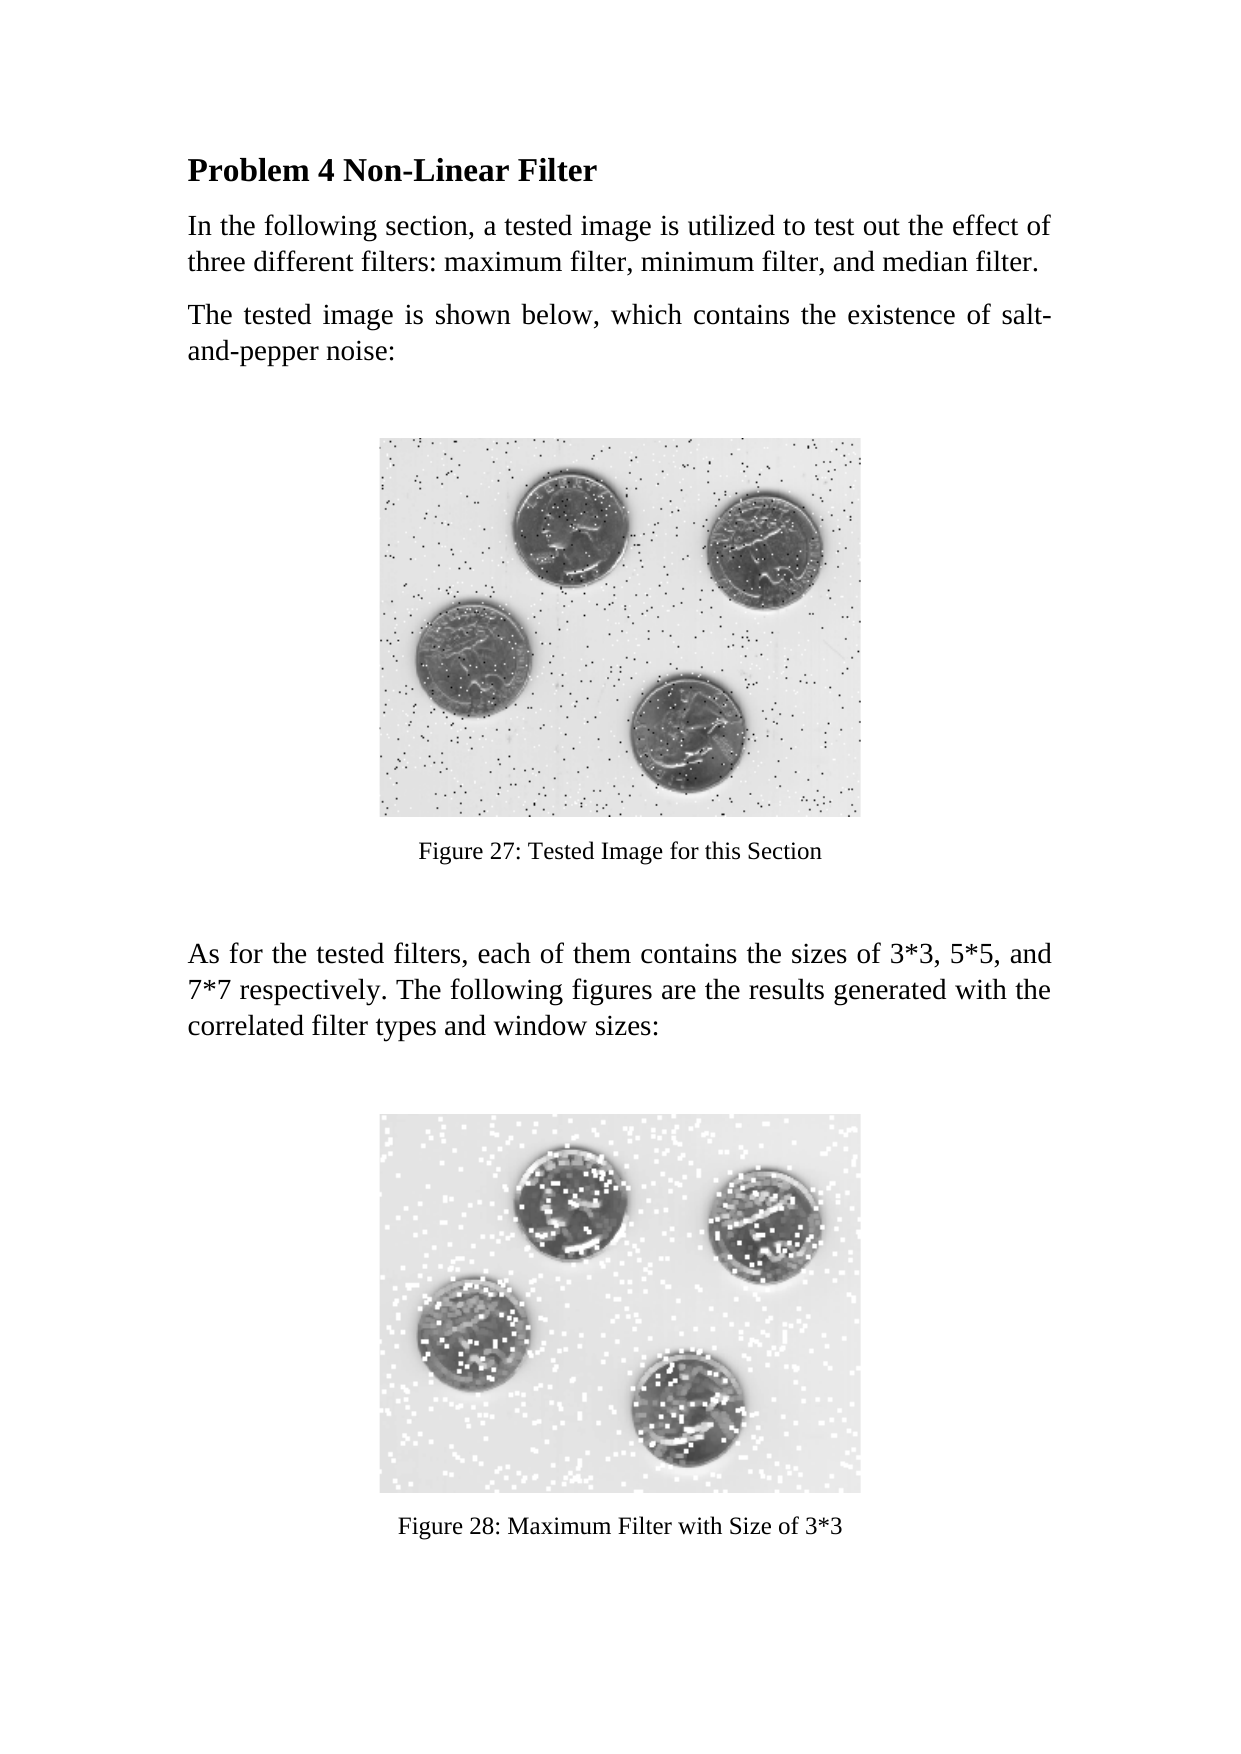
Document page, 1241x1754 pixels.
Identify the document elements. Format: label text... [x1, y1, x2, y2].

text The tested image is shown below, which contains the existence of salt-and-pepper noise: [187, 297, 1053, 367]
text Figure 28: Maximum Filter with Size of 3*3 [187, 1511, 1053, 1540]
picture [379, 438, 861, 817]
text Figure 27: Tested Image for this Section [187, 836, 1053, 864]
text As for the tested filters, each of them contains the sizes of 3*3, 5*5, and 7*7 respectively. The following figures are the results generated with the correlated filter types and window sizes: [187, 936, 1053, 1042]
text Problem 4 Non-Linear Filter [187, 150, 1053, 188]
text In the following section, a tested image is utilized to test out the effect of three different filters: maximum filter, minimum filter, and median filter. [187, 208, 1053, 278]
picture [379, 1114, 861, 1493]
